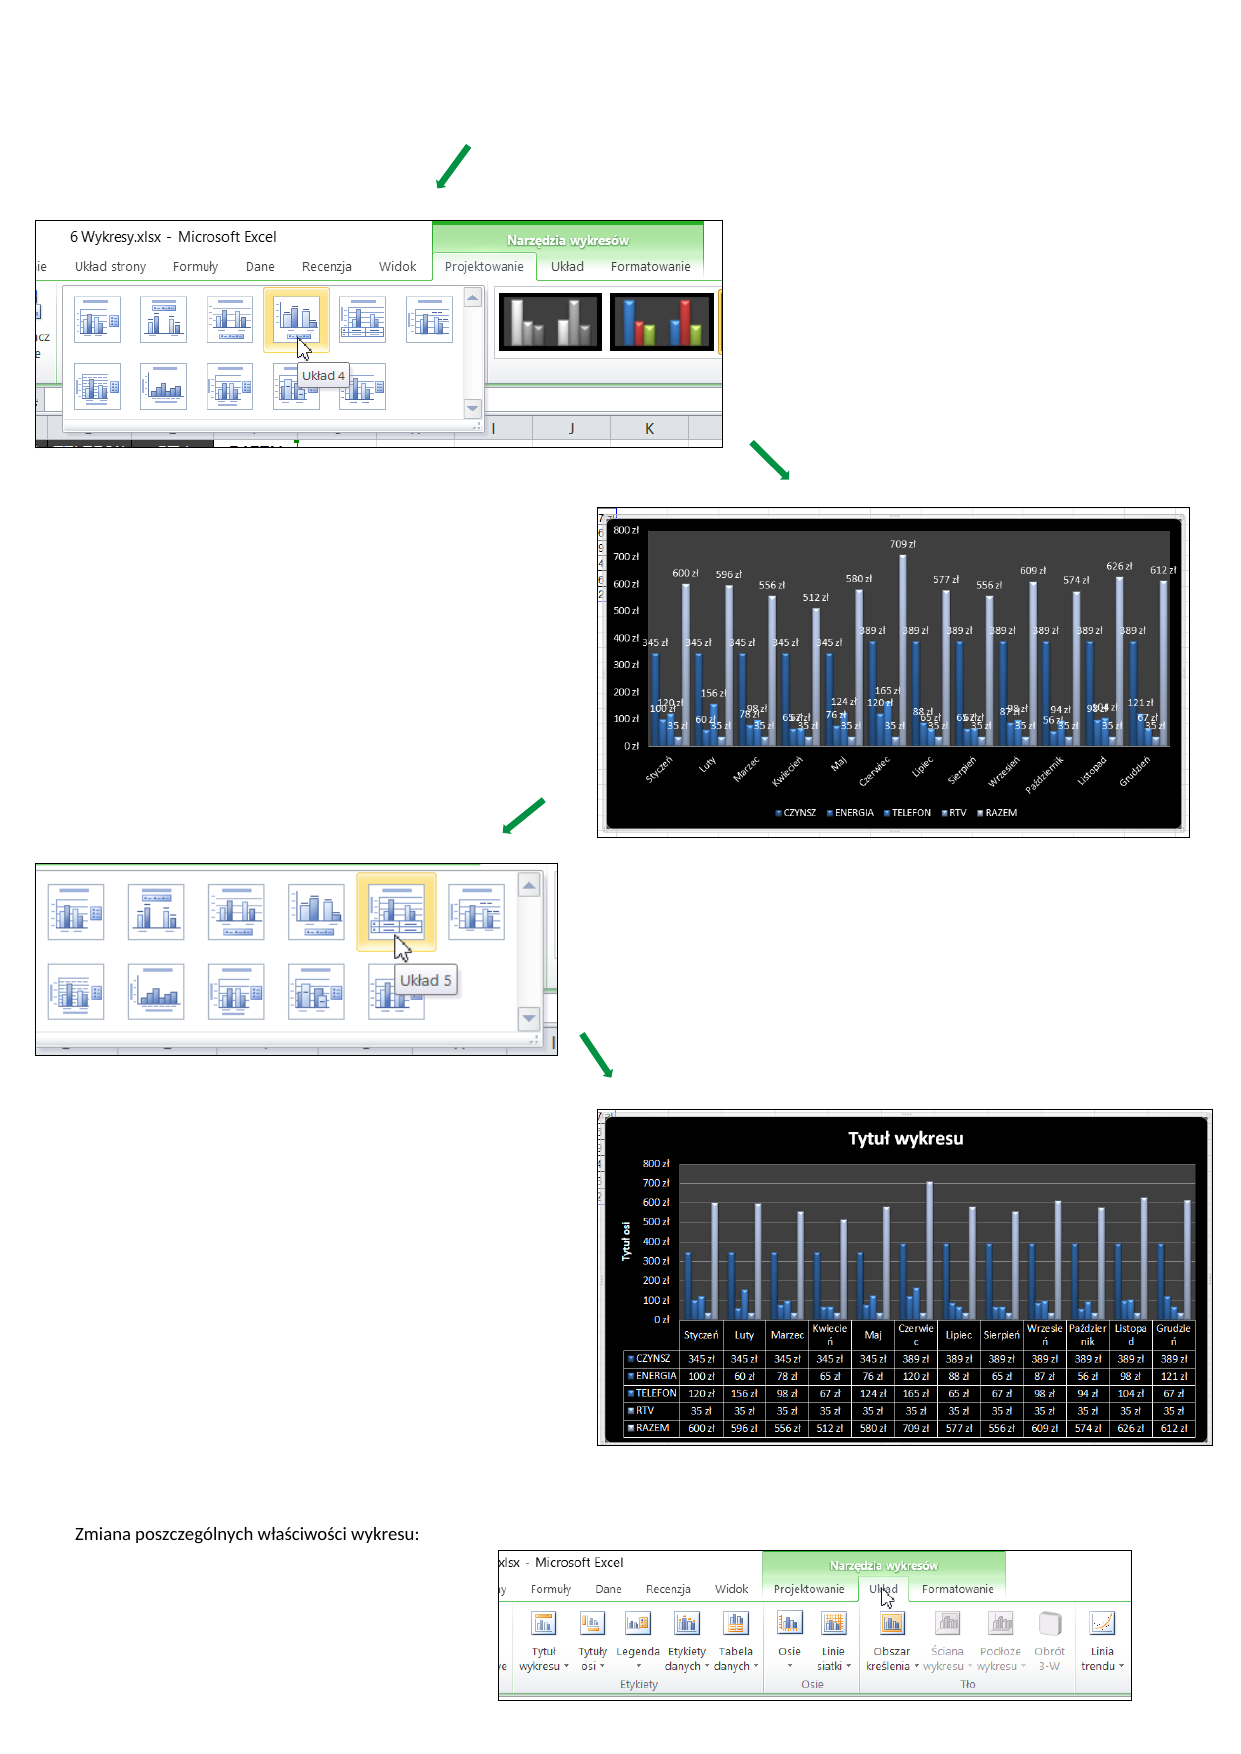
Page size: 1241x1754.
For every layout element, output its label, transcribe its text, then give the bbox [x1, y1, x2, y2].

picture [36, 221, 722, 447]
picture [499, 1551, 1131, 1700]
text Zmiana poszczególnych właściwości wykresu: [75, 1522, 1165, 1545]
picture [598, 508, 1189, 837]
picture [36, 864, 557, 1055]
picture [598, 1110, 1212, 1445]
